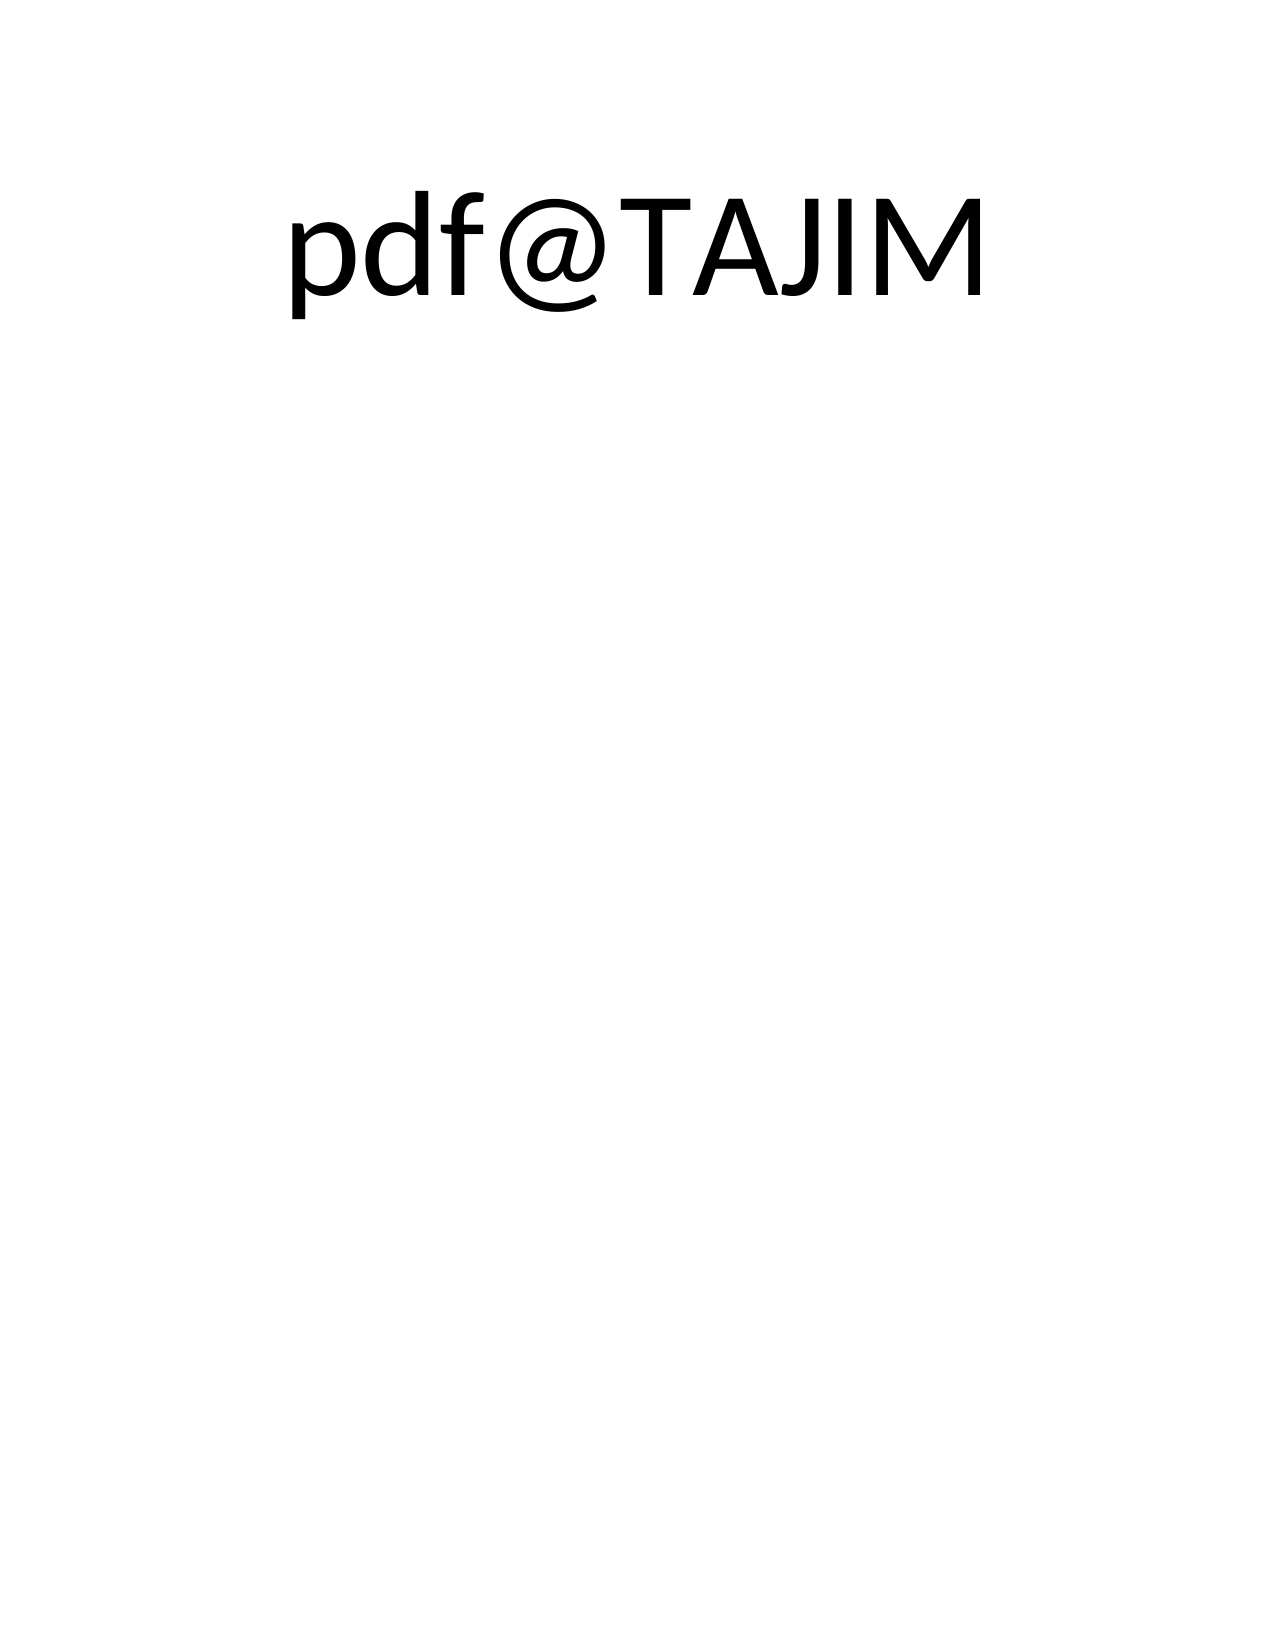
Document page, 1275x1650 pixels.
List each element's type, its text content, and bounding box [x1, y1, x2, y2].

text pdf@TAJIM [150, 150, 1125, 333]
